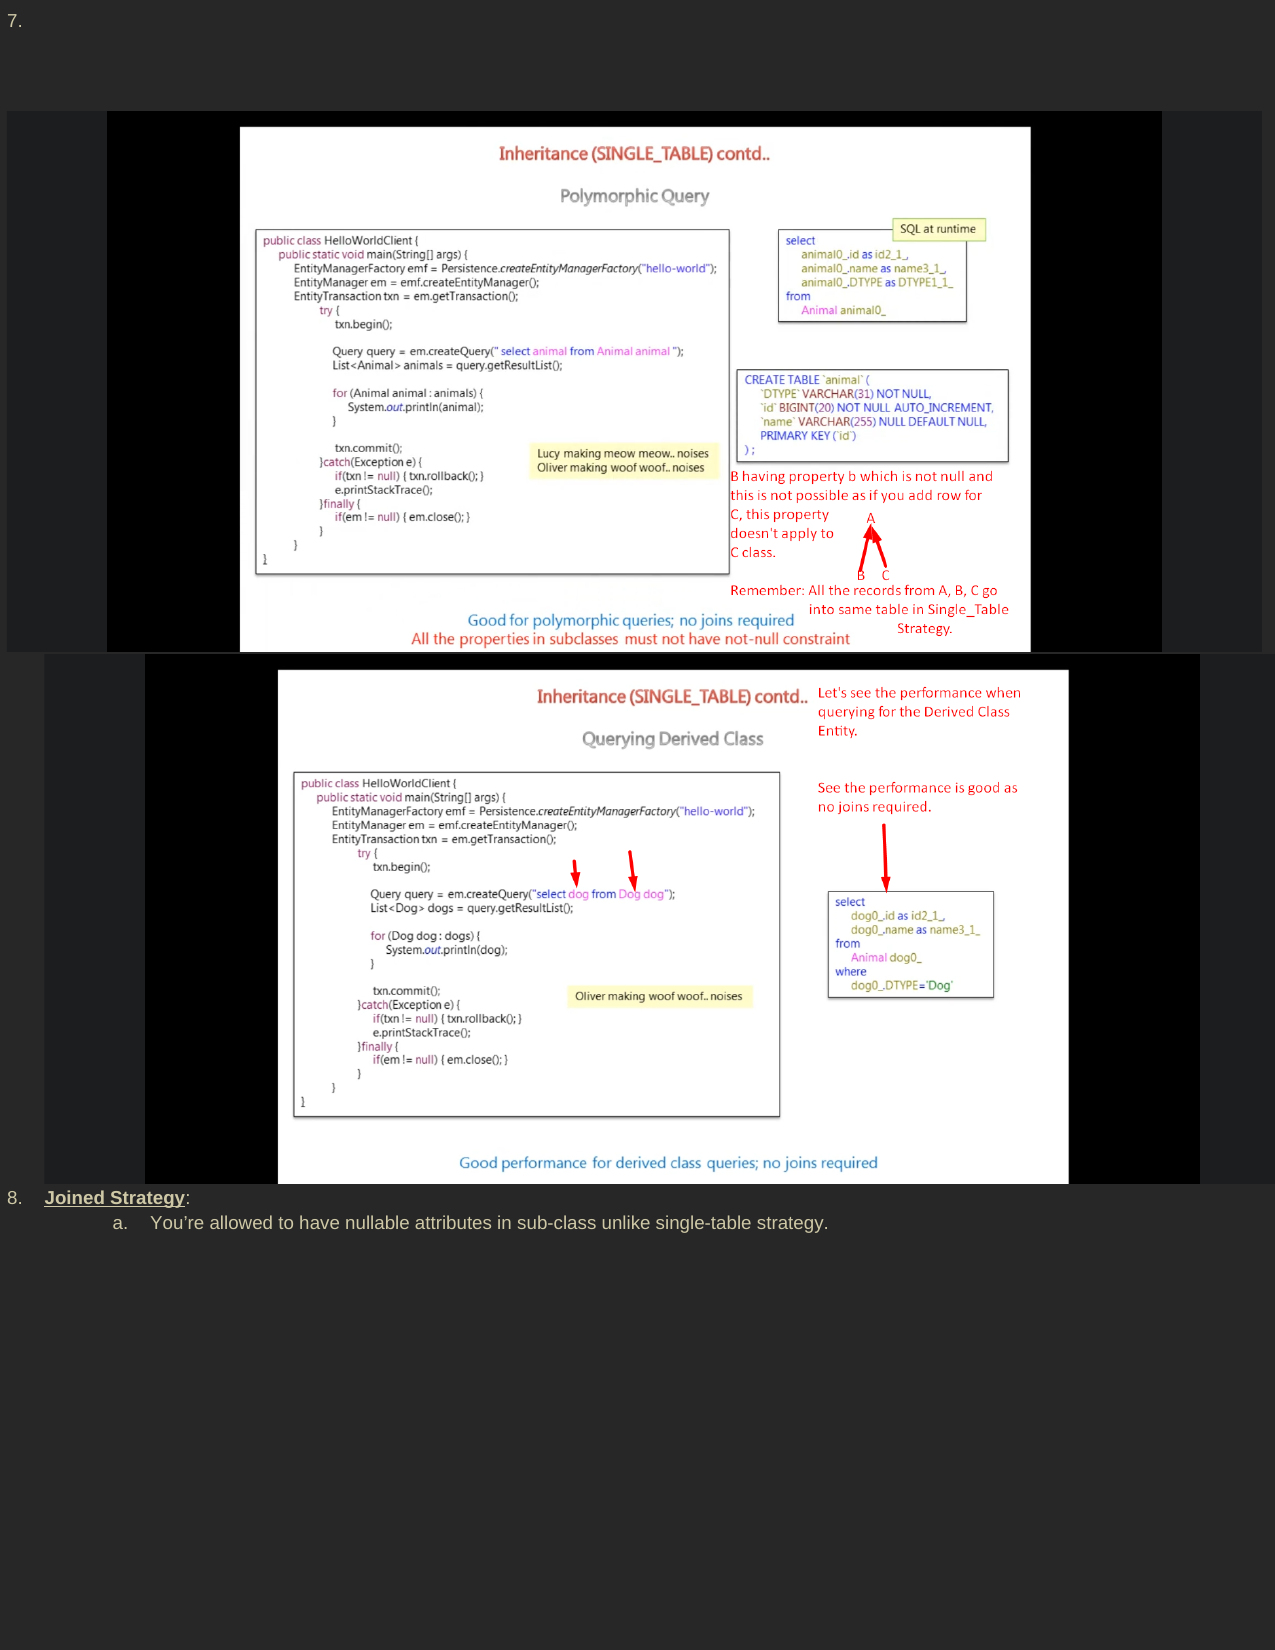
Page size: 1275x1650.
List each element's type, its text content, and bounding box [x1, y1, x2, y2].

list You’re allowed to have nullable attributes in sub-class unlike single-table strategy. [112, 1212, 1255, 1233]
picture [6, 111, 1262, 652]
list Joined Strategy: [7, 1187, 1255, 1209]
picture [44, 654, 1275, 1184]
